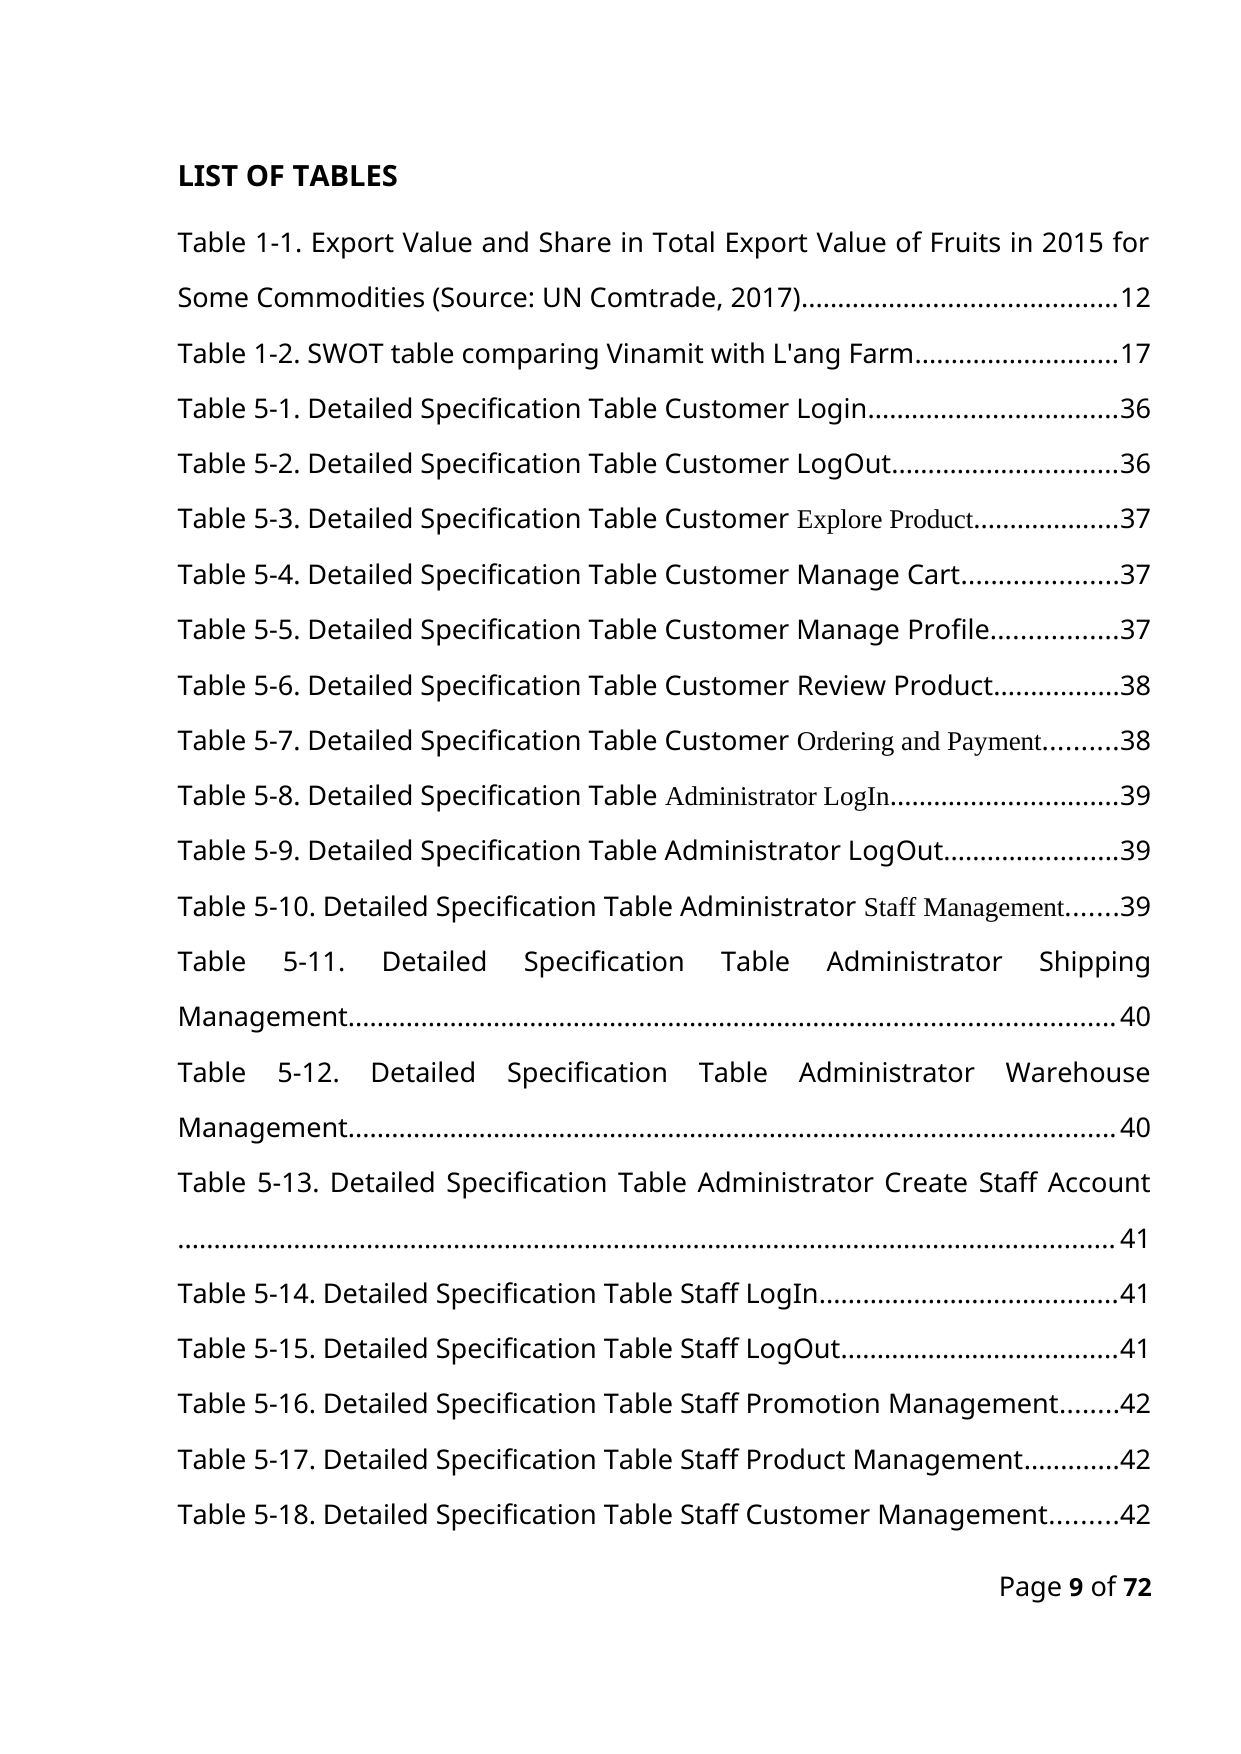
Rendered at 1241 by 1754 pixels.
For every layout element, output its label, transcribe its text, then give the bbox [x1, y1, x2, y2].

text Table 5-3. Detailed Specification Table Customer Explore Product 37 [177, 500, 1152, 537]
text Table 5-14. Detailed Specification Table Staff LogIn 41 [177, 1274, 1152, 1311]
text Table 5-4. Detailed Specification Table Customer Manage Cart 37 [177, 555, 1152, 592]
text Table 5-15. Detailed Specification Table Staff LogOut 41 [177, 1330, 1152, 1367]
text Table 5-8. Detailed Specification Table Administrator LogIn 39 [177, 777, 1152, 813]
text Table 5-11. Detailed Specification Table Administrator Shipping Management 40 [177, 942, 1152, 1035]
text Table 5-12. Detailed Specification Table Administrator Warehouse Management 40 [177, 1053, 1152, 1145]
text Table 1-2. SWOT table comparing Vinamit with L'ang Farm 17 [177, 334, 1152, 371]
text Table 5-7. Detailed Specification Table Customer Ordering and Payment 38 [177, 721, 1152, 758]
text Table 5-13. Detailed Specification Table Administrator Create Staff Account 41 [177, 1164, 1152, 1256]
text Table 5-5. Detailed Specification Table Customer Manage Profile 37 [177, 611, 1152, 647]
subtitle LIST OF TABLES [177, 156, 1152, 195]
text Table 5-18. Detailed Specification Table Staff Customer Management 42 [177, 1496, 1152, 1532]
text Table 5-2. Detailed Specification Table Customer LogOut 36 [177, 445, 1152, 482]
text Table 5-17. Detailed Specification Table Staff Product Management 42 [177, 1440, 1152, 1477]
text Table 5-9. Detailed Specification Table Administrator LogOut 39 [177, 832, 1152, 869]
text Table 5-16. Detailed Specification Table Staff Promotion Management 42 [177, 1385, 1152, 1422]
text Table 5-6. Detailed Specification Table Customer Review Product 38 [177, 666, 1152, 703]
text Table 5-1. Detailed Specification Table Customer Login 36 [177, 389, 1152, 426]
text Table 1-1. Export Value and Share in Total Export Value of Fruits in 2015 for Some Commodities (Source: UN Comtrade, 2017) 12 [177, 223, 1152, 316]
text Table 5-10. Detailed Specification Table Administrator Staff Management 39 [177, 887, 1152, 924]
